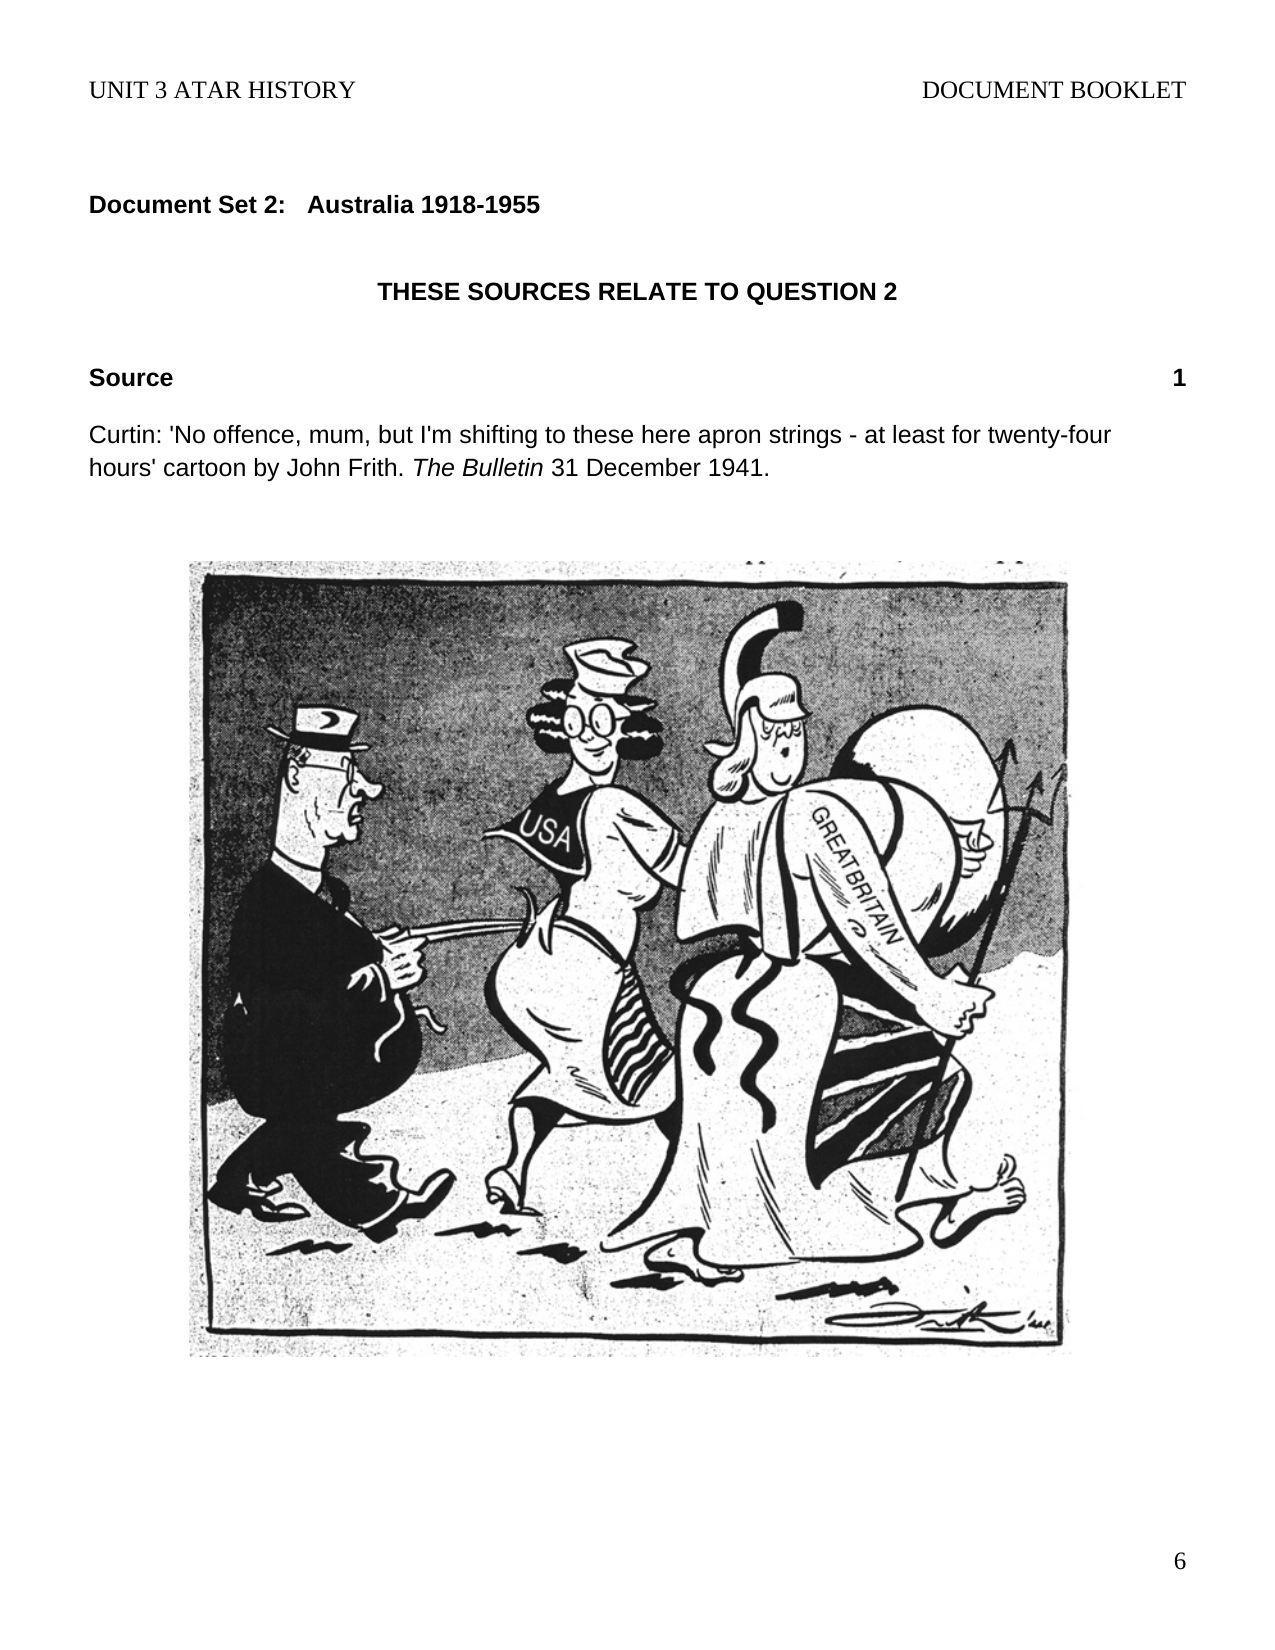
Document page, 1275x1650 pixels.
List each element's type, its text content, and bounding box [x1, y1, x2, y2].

text Document Set 2: Australia 1918-1955 [89, 190, 1186, 219]
picture [189, 561, 1086, 1357]
text Source 1 [89, 363, 1186, 420]
text Curtin: 'No offence, mum, but I'm shifting to these here apron strings - at least for twenty-four hours' cartoon by John Frith. The Bulletin 31 December 1941. [89, 420, 1186, 482]
text THESE SOURCES RELATE TO QUESTION 2 [89, 277, 1186, 305]
